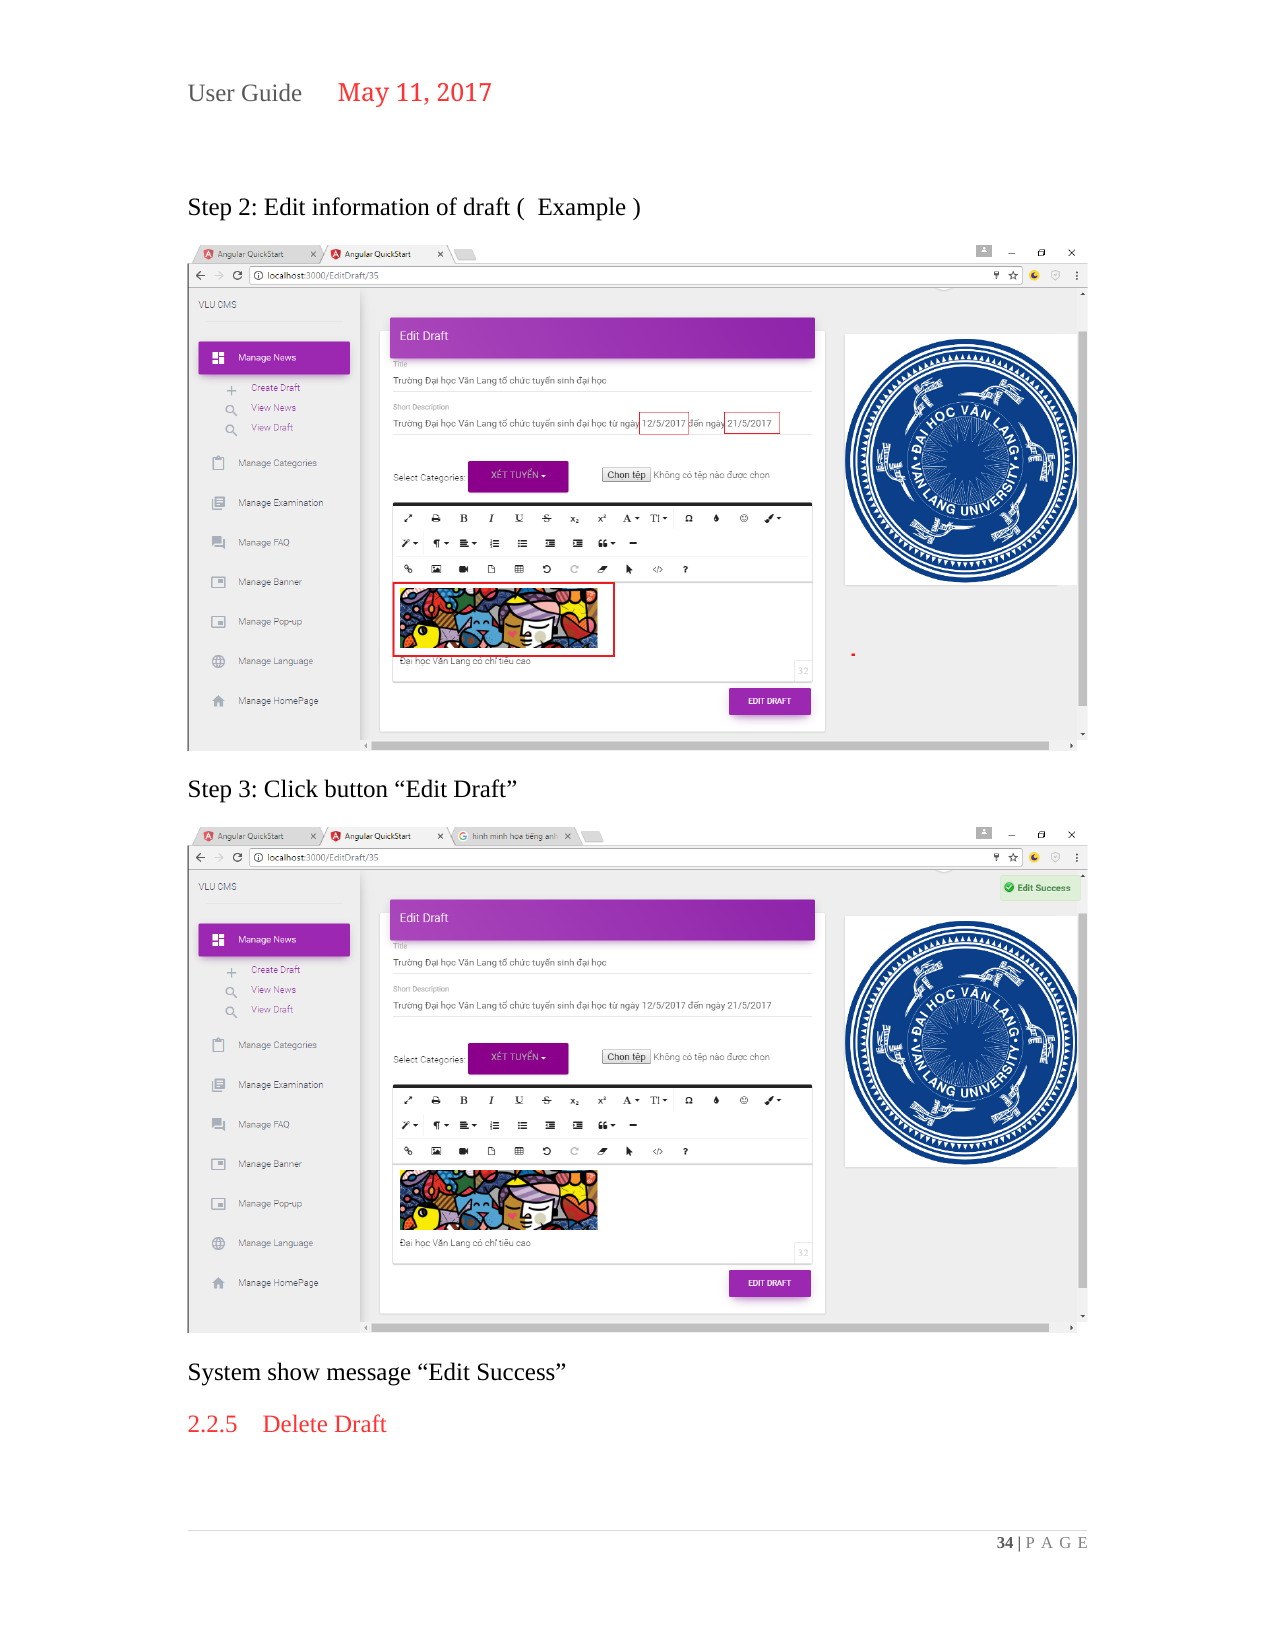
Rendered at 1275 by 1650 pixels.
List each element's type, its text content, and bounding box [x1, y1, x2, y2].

text Step 2: Edit information of draft ( Example ) [187, 192, 1087, 221]
picture [187, 245, 1088, 751]
picture [187, 827, 1088, 1333]
list Delete Draft [187, 1409, 1087, 1438]
text System show message “Edit Success” [187, 1357, 1087, 1385]
text Step 3: Click button “Edit Draft” [187, 774, 1087, 803]
